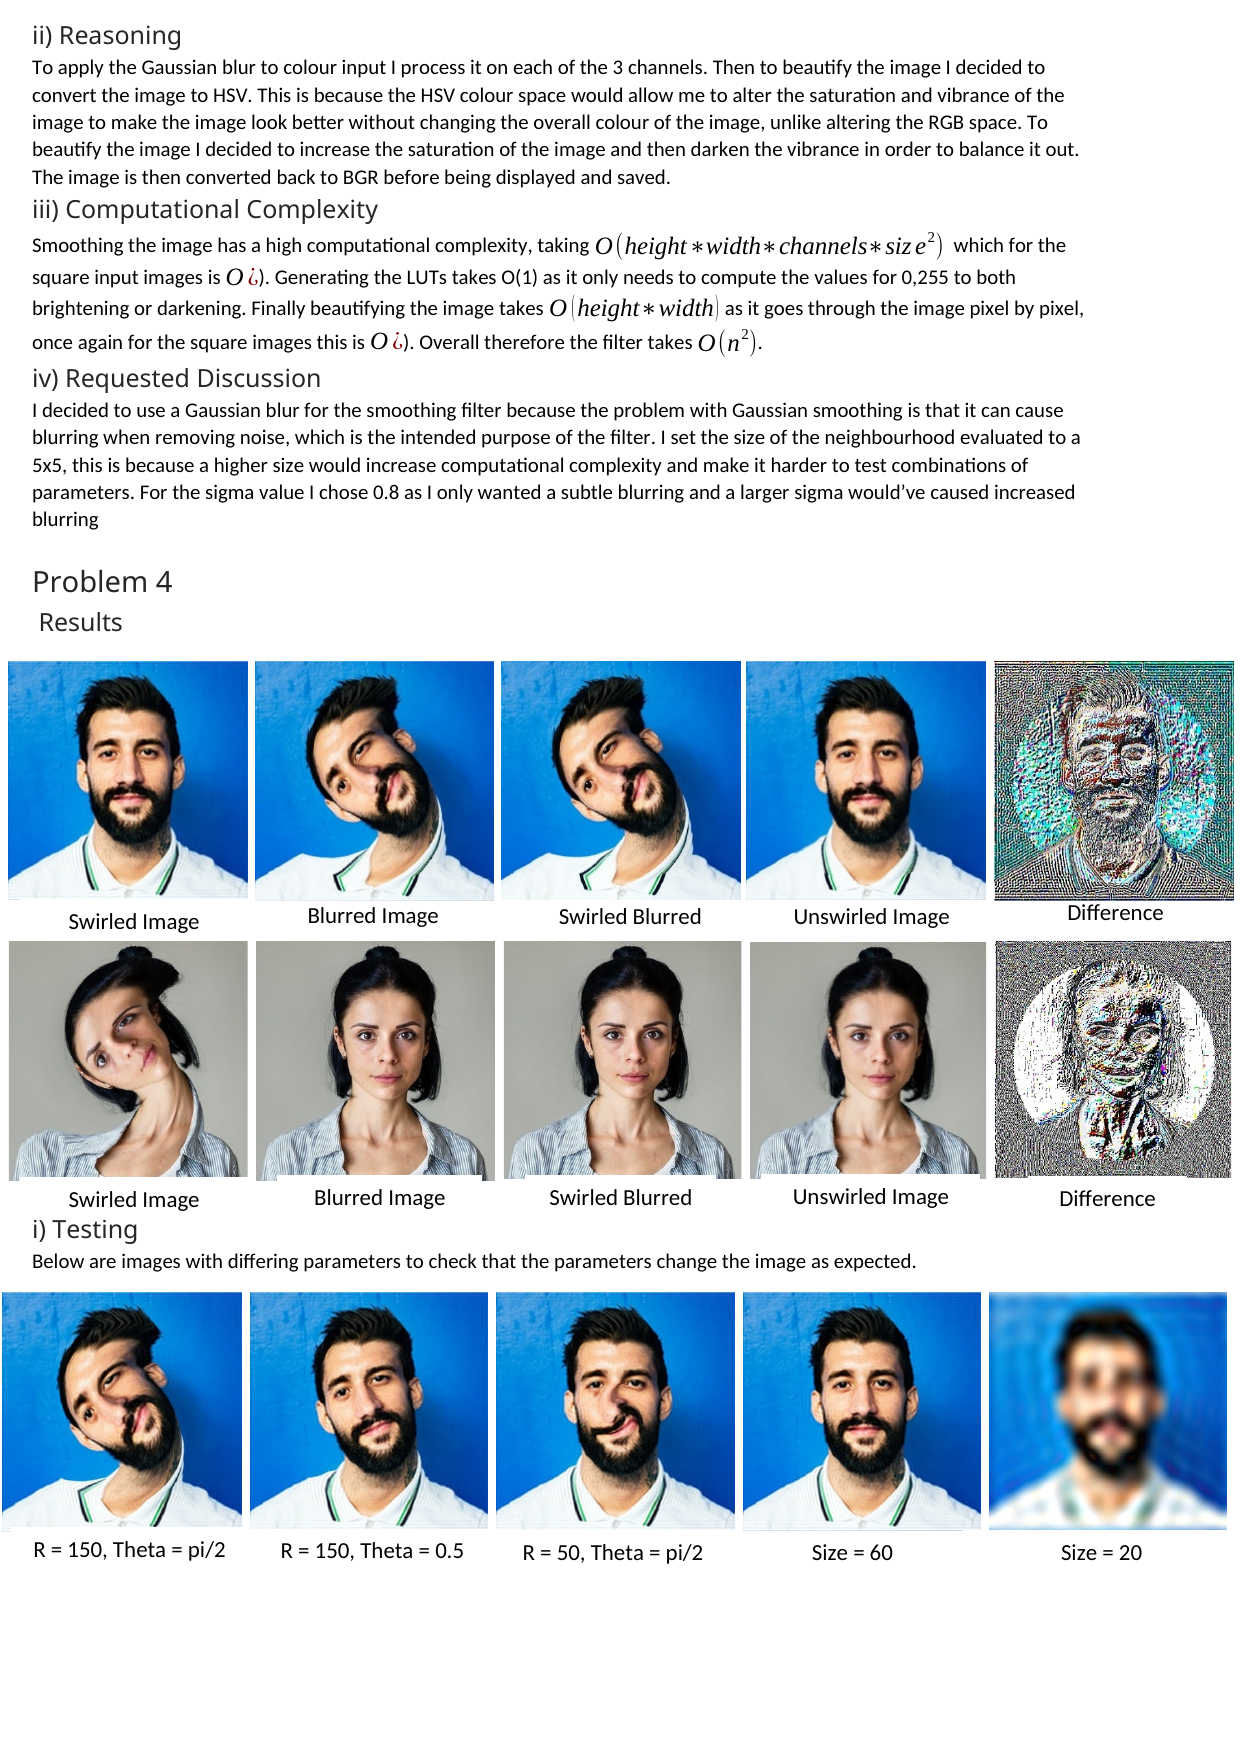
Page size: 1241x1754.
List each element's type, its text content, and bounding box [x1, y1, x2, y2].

subtitle iv) Requested Discussion [32, 360, 1090, 394]
picture [8, 661, 248, 900]
picture [750, 942, 987, 1179]
picture [8, 941, 248, 1181]
picture [743, 1292, 981, 1531]
subtitle i) Testing [32, 1212, 1090, 1246]
subtitle Problem 4 [32, 561, 1090, 601]
picture [995, 941, 1232, 1178]
subtitle iii) Computational Complexity [32, 191, 1090, 226]
picture [256, 941, 495, 1181]
picture [250, 1292, 488, 1529]
text I decided to use a Gaussian blur for the smoothing filter because the problem with Gaussian smoothing is that it can cause blurring when removing noise, which is the intended purpose of the filter. I set the size of the neighbourhood evaluated to a 5x5, this is because a higher size would increase computational complexity and make it harder to test combinations of parameters. For the sigma value I chose 0.8 as I only wanted a subtle blurring and a larger sigma would’ve caused increased blurring [32, 397, 1090, 532]
picture [255, 661, 494, 901]
picture [503, 941, 742, 1179]
picture [2, 1292, 242, 1532]
text To apply the Gaussian blur to colour input I process it on each of the 3 channels. Then to beautify the image I decided to convert the image to HSV. This is because the HSV colour space would allow me to alter the saturation and vibrance of the image to make the image look better without changing the overall colour of the image, unlike altering the RGB space. To beautify the image I decided to increase the saturation of the image and then darken the vibrance in order to balance it out. The image is then converted back to BGR before being displayed and saved. [32, 54, 1090, 189]
picture [496, 1292, 735, 1530]
picture [501, 661, 741, 900]
text Below are images with differing parameters to check that the parameters change the image as expected. [32, 1248, 1090, 1274]
subtitle Results [32, 604, 1090, 638]
picture [994, 661, 1234, 901]
text Smoothing the image has a high computational complexity, taking which for the square input images is ). Generating the LUTs takes O(1) as it only needs to compute the values for 0,255 to both brightening or darkening. Finally beautifying the image takes as it goes through the image pixel by pixel, once again for the square images this is ). Overall therefore the filter takes . [32, 228, 1090, 358]
subtitle ii) Reasoning [32, 18, 1090, 52]
picture [989, 1292, 1227, 1530]
picture [746, 661, 986, 900]
